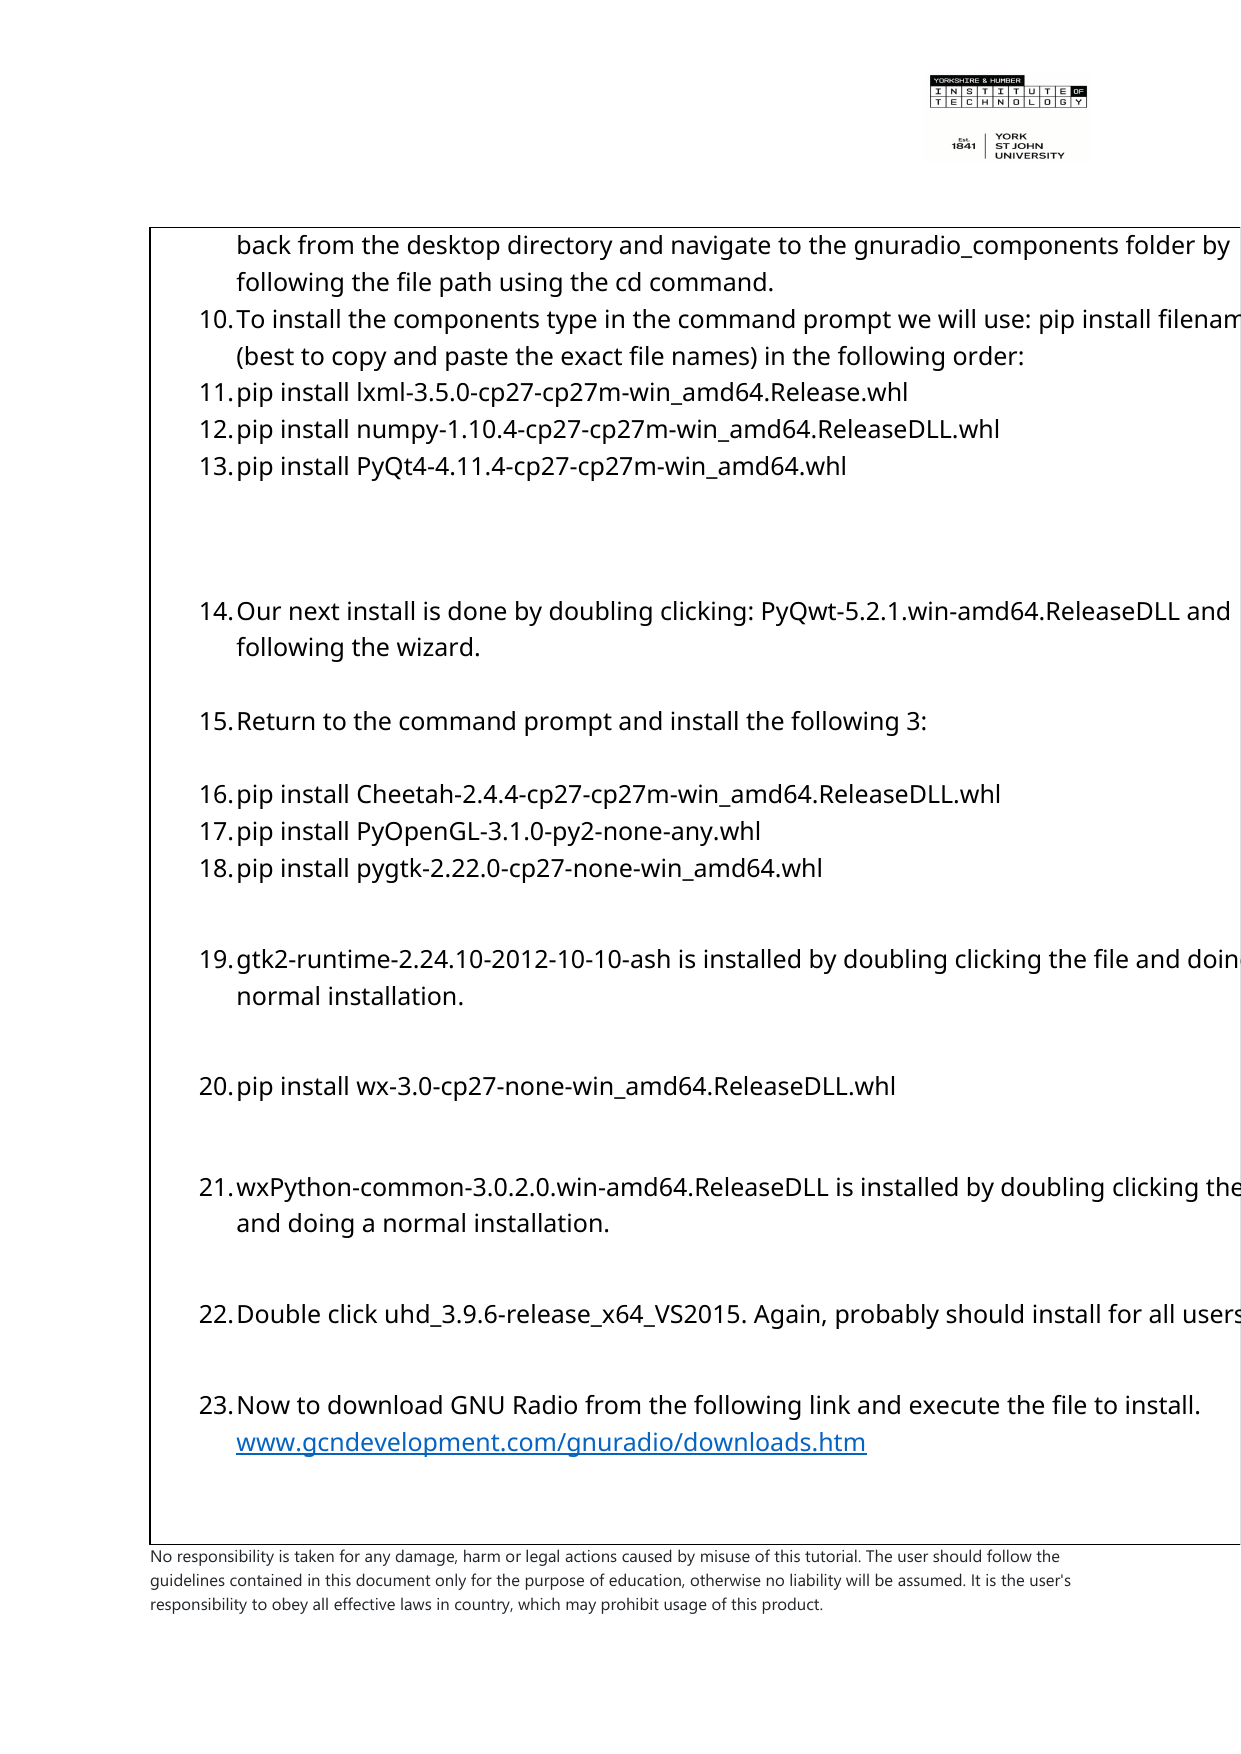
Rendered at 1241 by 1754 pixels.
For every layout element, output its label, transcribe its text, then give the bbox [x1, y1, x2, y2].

picture [921, 73, 1091, 162]
